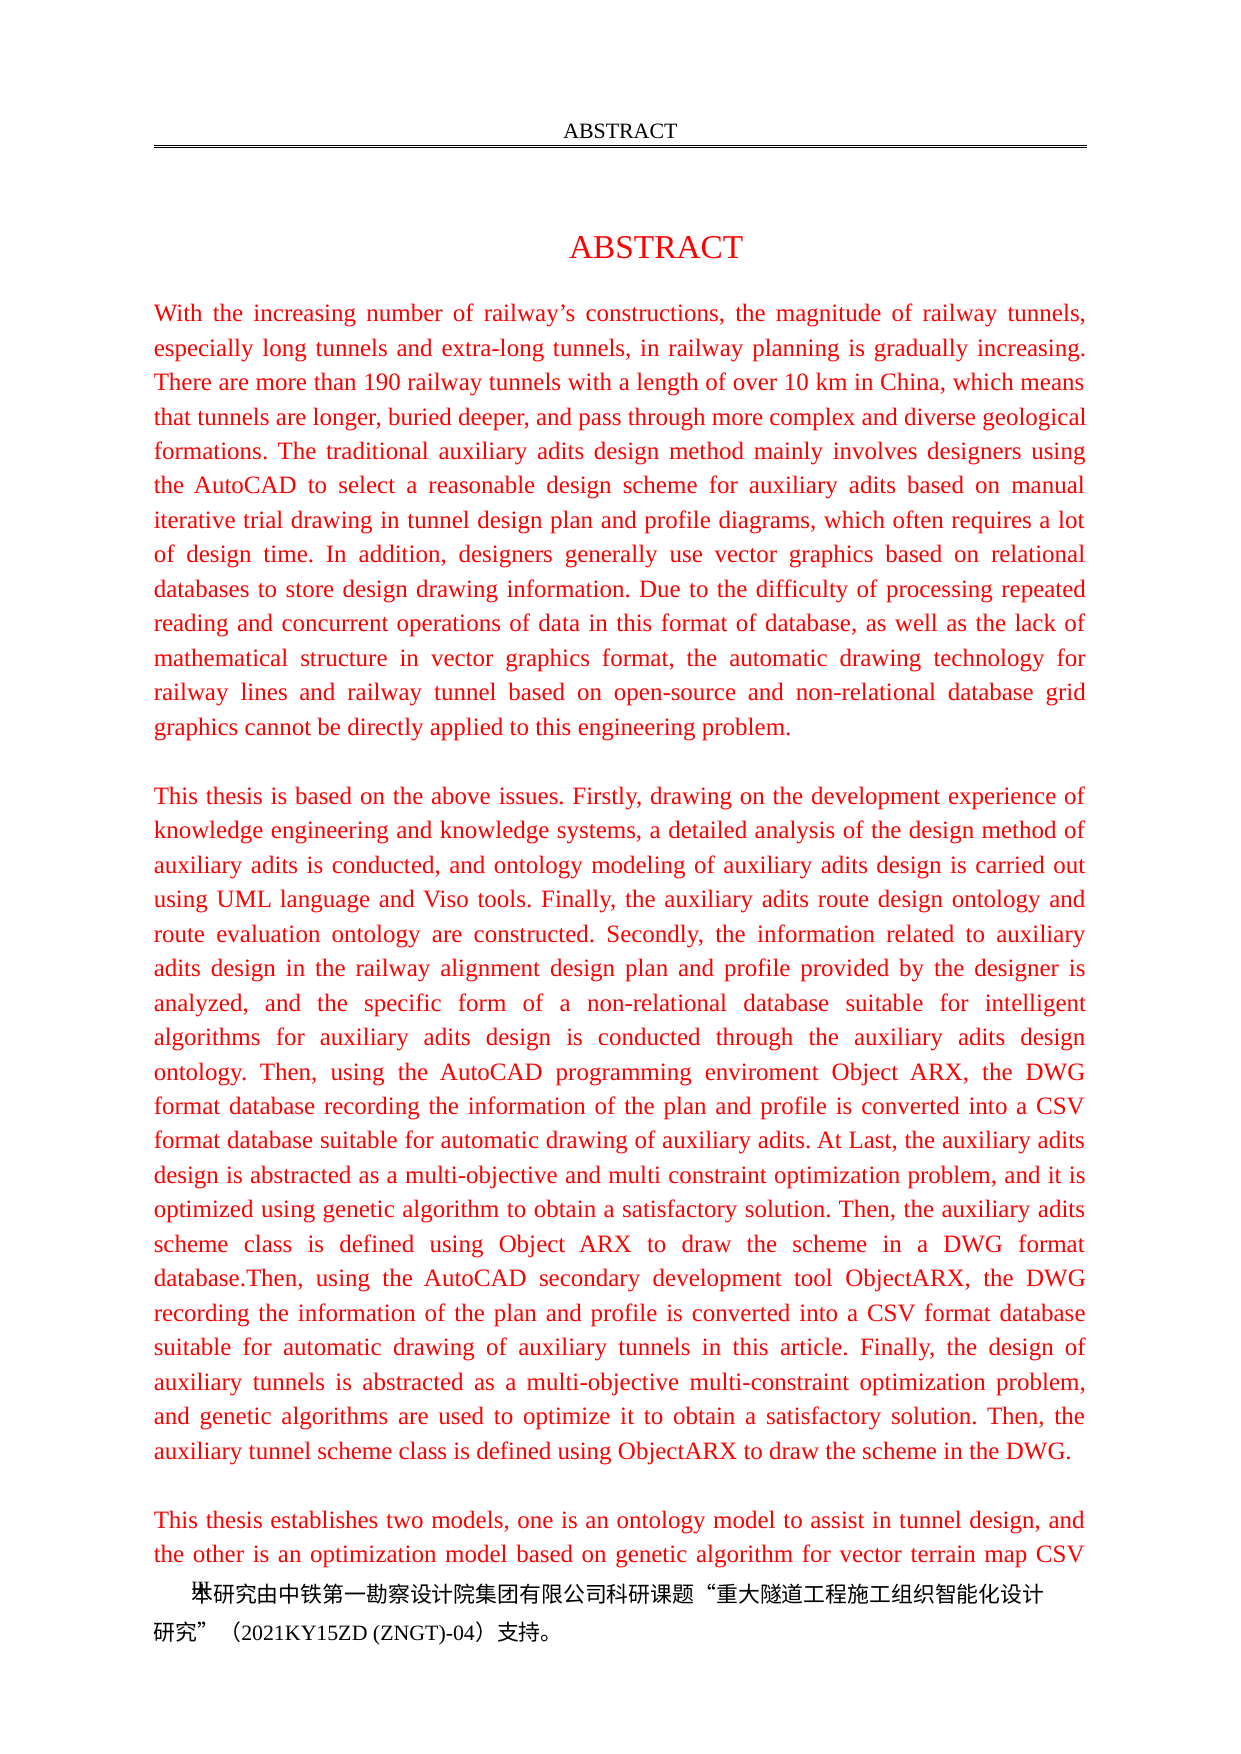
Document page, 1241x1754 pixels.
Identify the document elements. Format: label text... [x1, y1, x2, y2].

text ABSTRACT [225, 227, 1087, 266]
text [153, 1505, 1087, 1568]
text This thesis is based on the above issues. Firstly, drawing on the development experience of knowledge engineering and knowledge systems, a detailed analysis of the design method of auxiliary adits is conducted, and ontology modeling of auxiliary adits design is carried out using UML language and Viso tools. Finally, the auxiliary adits route design ontology and route evaluation ontology are constructed. Secondly, the information related to auxiliary adits design in the railway alignment design plan and profile provided by the designer is analyzed, and the specific form of a non-relational database suitable for intelligent algorithms for auxiliary adits design is conducted through the auxiliary adits design ontology. Then, using the AutoCAD programming enviroment Object ARX, the DWG format database recording the information of the plan and profile is converted into a CSV format database suitable for automatic drawing of auxiliary adits. At Last, the auxiliary adits design is abstracted as a multi-objective and multi constraint optimization problem, and it is optimized using genetic algorithm to obtain a satisfactory solution. Then, the auxiliary adits scheme class is defined using Object ARX to draw the scheme in a DWG format database.Then, using the AutoCAD secondary development tool ObjectARX, the DWG recording the information of the plan and profile is converted into a CSV format database suitable for automatic drawing of auxiliary tunnels in this article. Finally, the design of auxiliary tunnels is abstracted as a multi-objective multi-constraint optimization problem, and genetic algorithms are used to optimize it to obtain a satisfactory solution. Then, the auxiliary tunnel scheme class is defined using ObjectARX to draw the scheme in the DWG. [153, 781, 1087, 1465]
text With the increasing number of railway’s constructions, the magnitude of railway tunnels, especially long tunnels and extra-long tunnels, in railway planning is gradually increasing. There are more than 190 railway tunnels with a length of over 10 km in China, which means that tunnels are longer, buried deeper, and pass through more complex and diverse geological formations. The traditional auxiliary adits design method mainly involves designers using the AutoCAD to select a reasonable design scheme for auxiliary adits based on manual iterative trial drawing in tunnel design plan and profile diagrams, which often requires a lot of design time. In addition, designers generally use vector graphics based on relational databases to store design drawing information. Due to the difficulty of processing repeated reading and concurrent operations of data in this format of database, as well as the lack of mathematical structure in vector graphics format, the automatic drawing technology for railway lines and railway tunnel based on open-source and non-relational database grid graphics cannot be directly applied to this engineering problem. [153, 298, 1087, 741]
